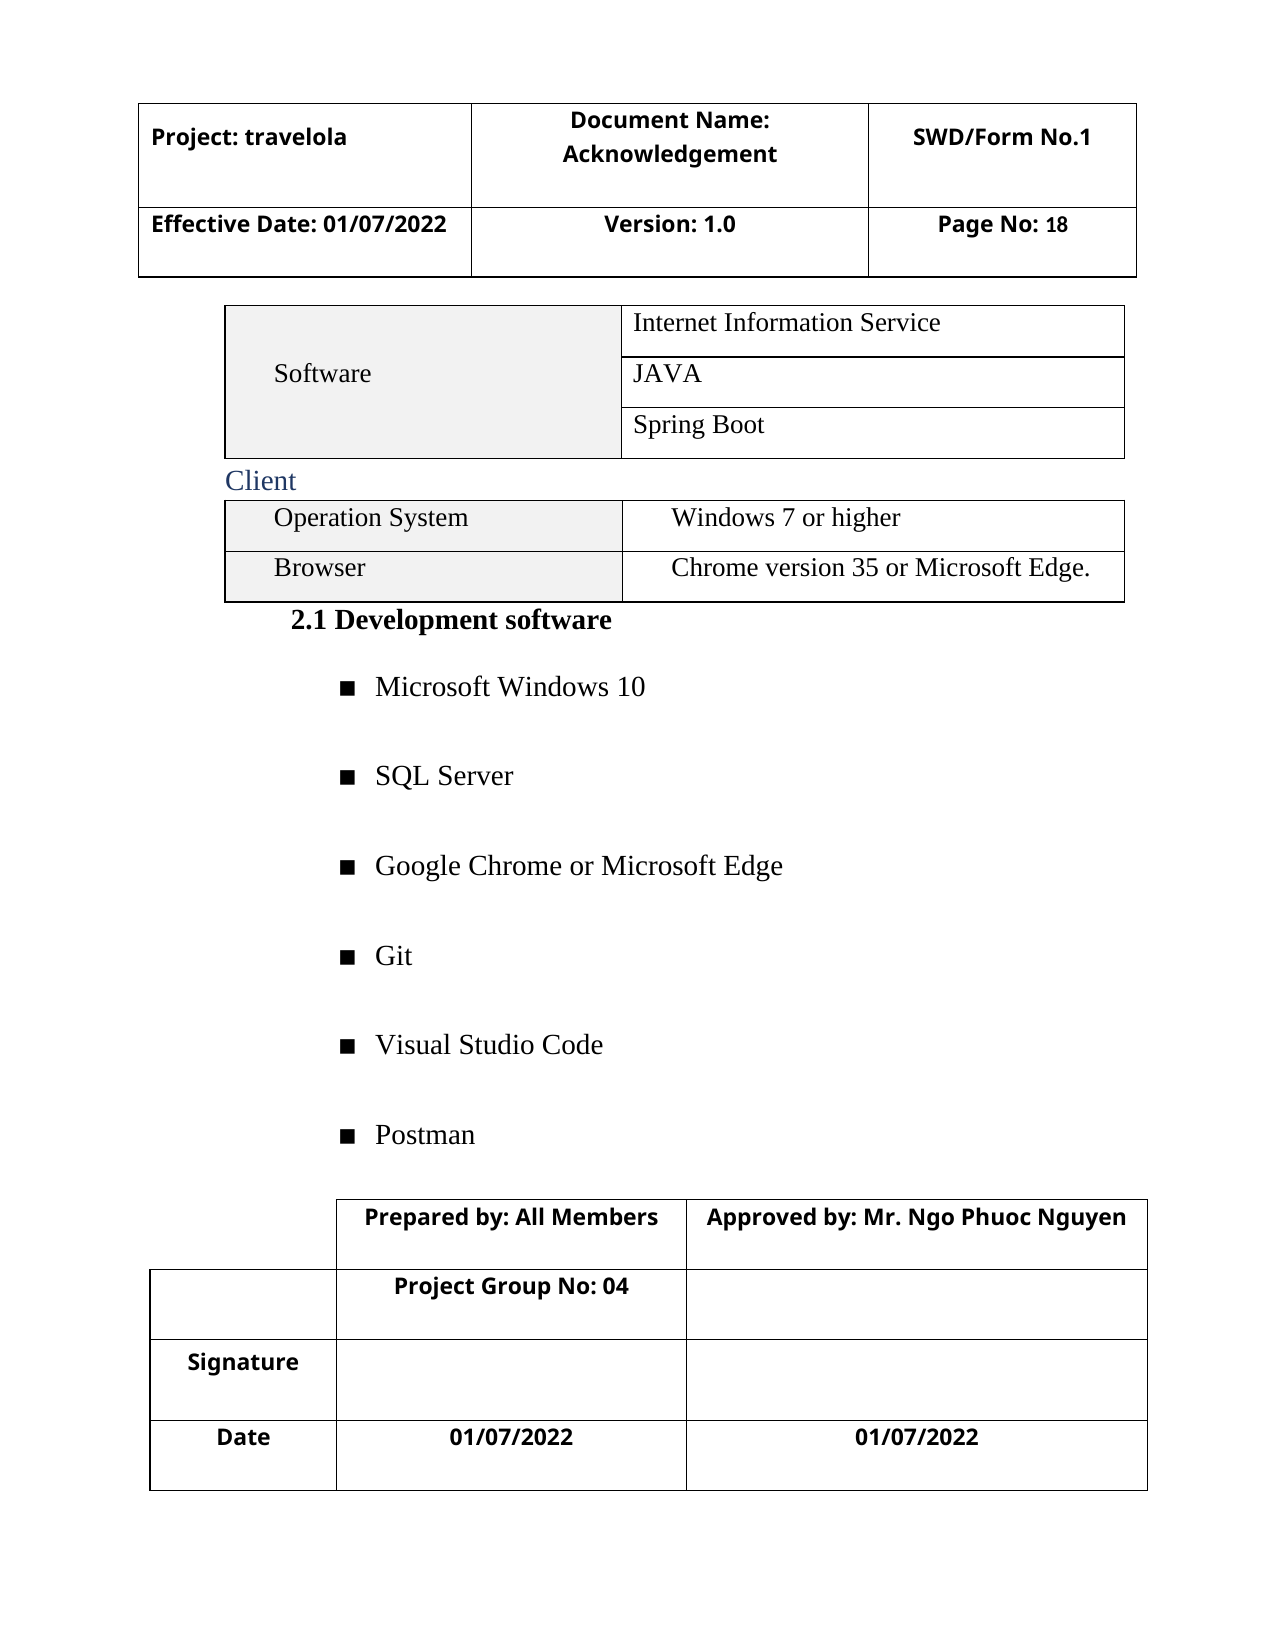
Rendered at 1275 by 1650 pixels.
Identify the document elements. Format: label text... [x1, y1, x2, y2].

table_cell Internet Information Service [622, 306, 1124, 356]
list Google Chrome or Microsoft Edge [337, 832, 1125, 892]
table_header Windows 7 or higher [623, 501, 1124, 551]
table_cell JAVA [622, 358, 1124, 407]
list Microsoft Windows 10 [337, 653, 1125, 713]
table_header Operation System [226, 501, 622, 551]
table_cell Spring Boot [622, 408, 1124, 458]
table_cell Chrome version 35 or Microsoft Edge. [623, 552, 1124, 601]
list Postman [337, 1101, 1125, 1161]
table_cell Software [226, 306, 621, 458]
table_cell Browser [226, 552, 622, 601]
list Visual Studio Code [337, 1012, 1125, 1071]
subtitle Client [150, 463, 1125, 497]
list SQL Server [337, 742, 1125, 802]
text 2.1 Development software [291, 603, 1125, 636]
list Git [337, 922, 1125, 982]
